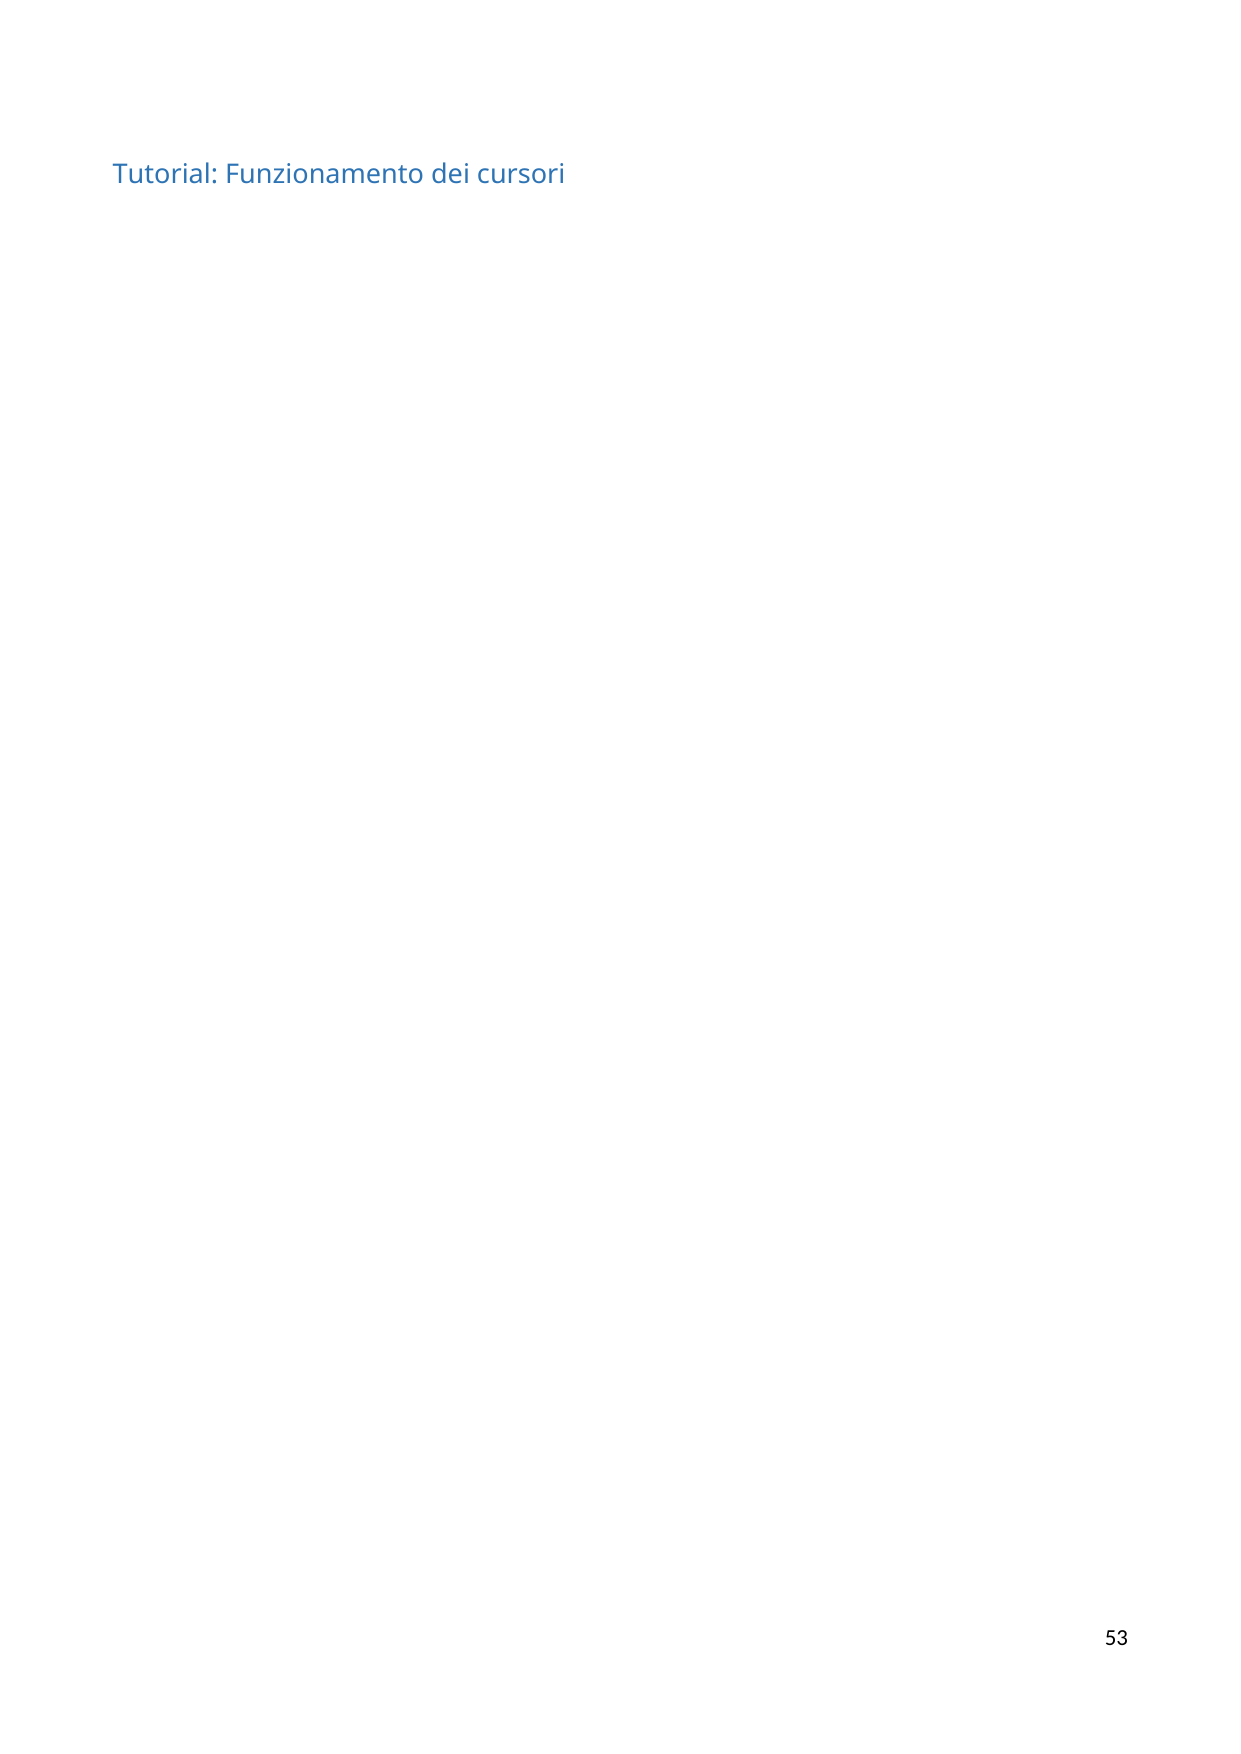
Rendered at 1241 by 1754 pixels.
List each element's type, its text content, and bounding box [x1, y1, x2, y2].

subtitle Tutorial: Funzionamento dei cursori [112, 154, 1128, 191]
